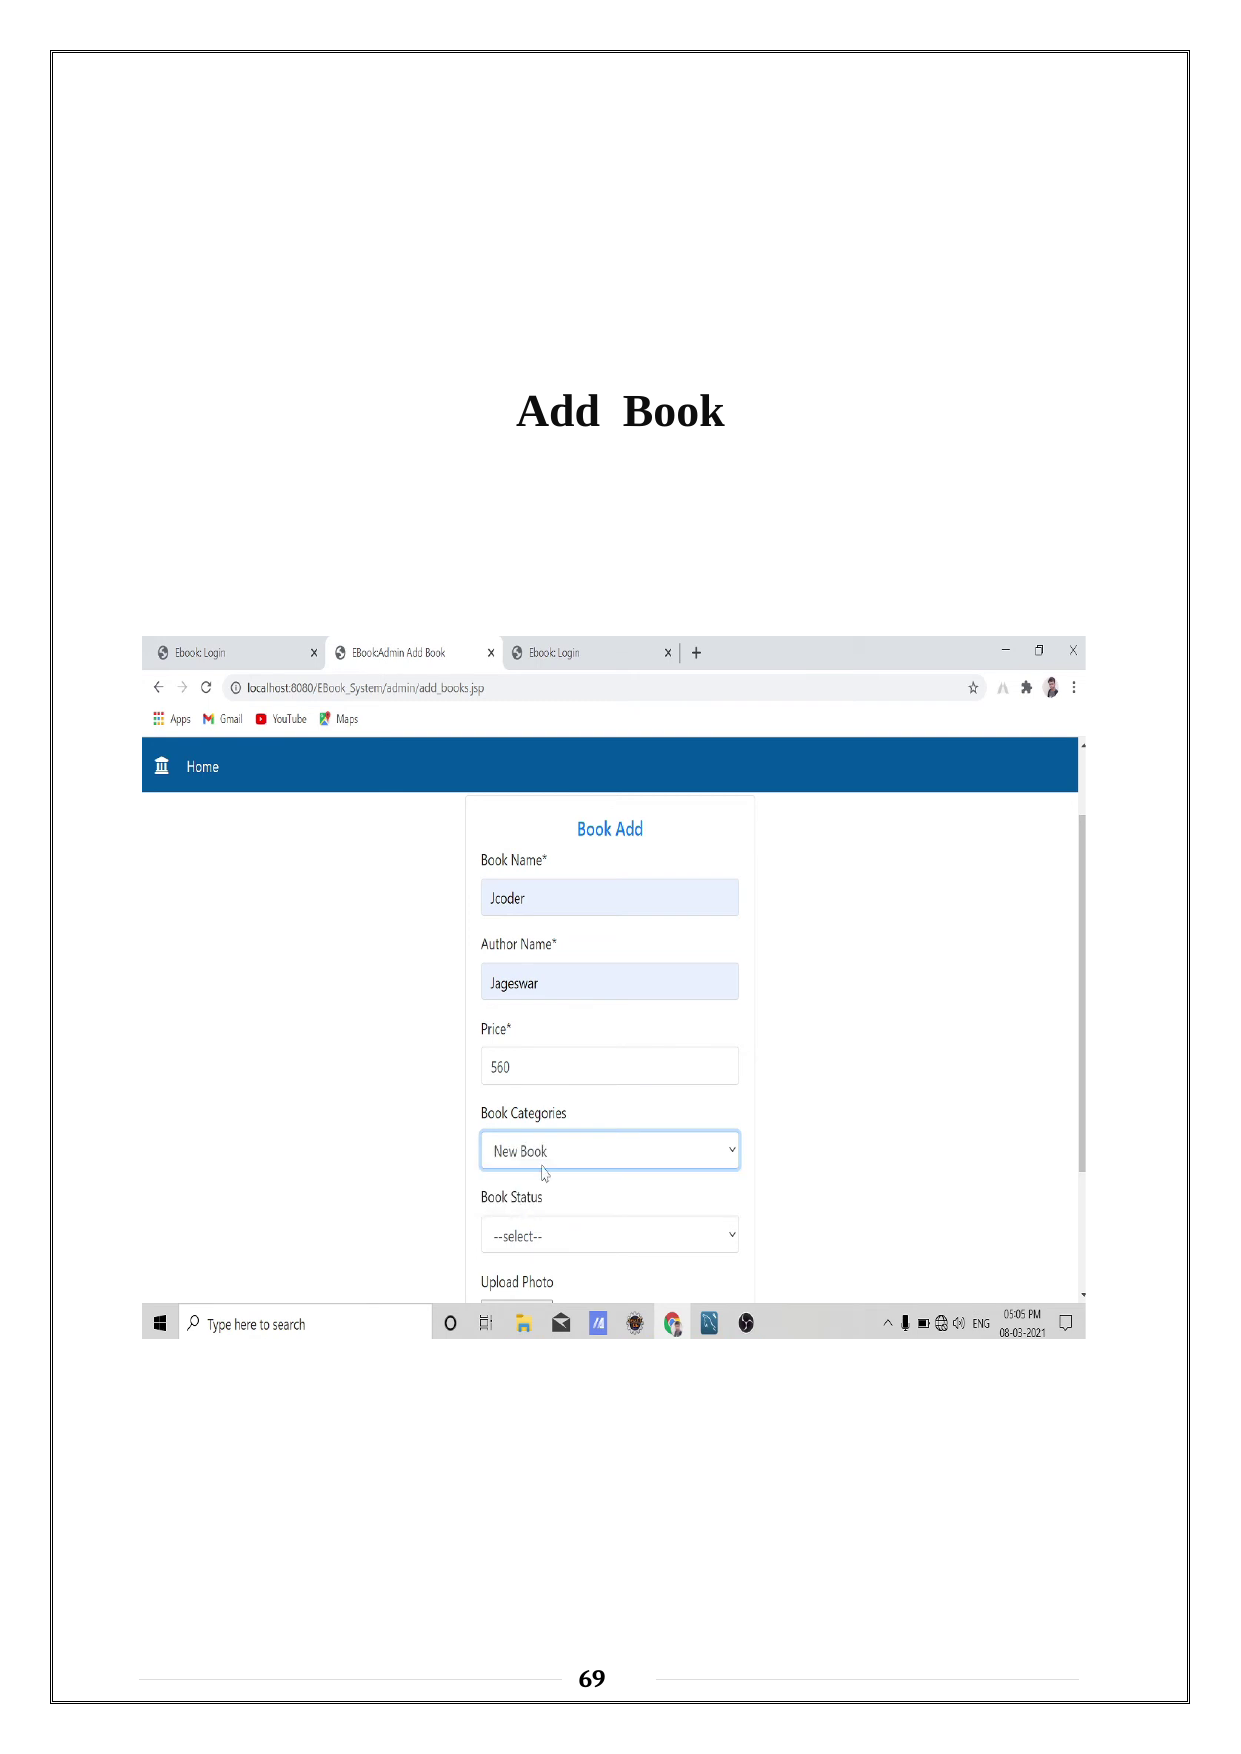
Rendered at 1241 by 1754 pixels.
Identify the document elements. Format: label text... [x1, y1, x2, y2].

picture [142, 636, 1086, 1340]
text Add Book [150, 383, 1090, 436]
